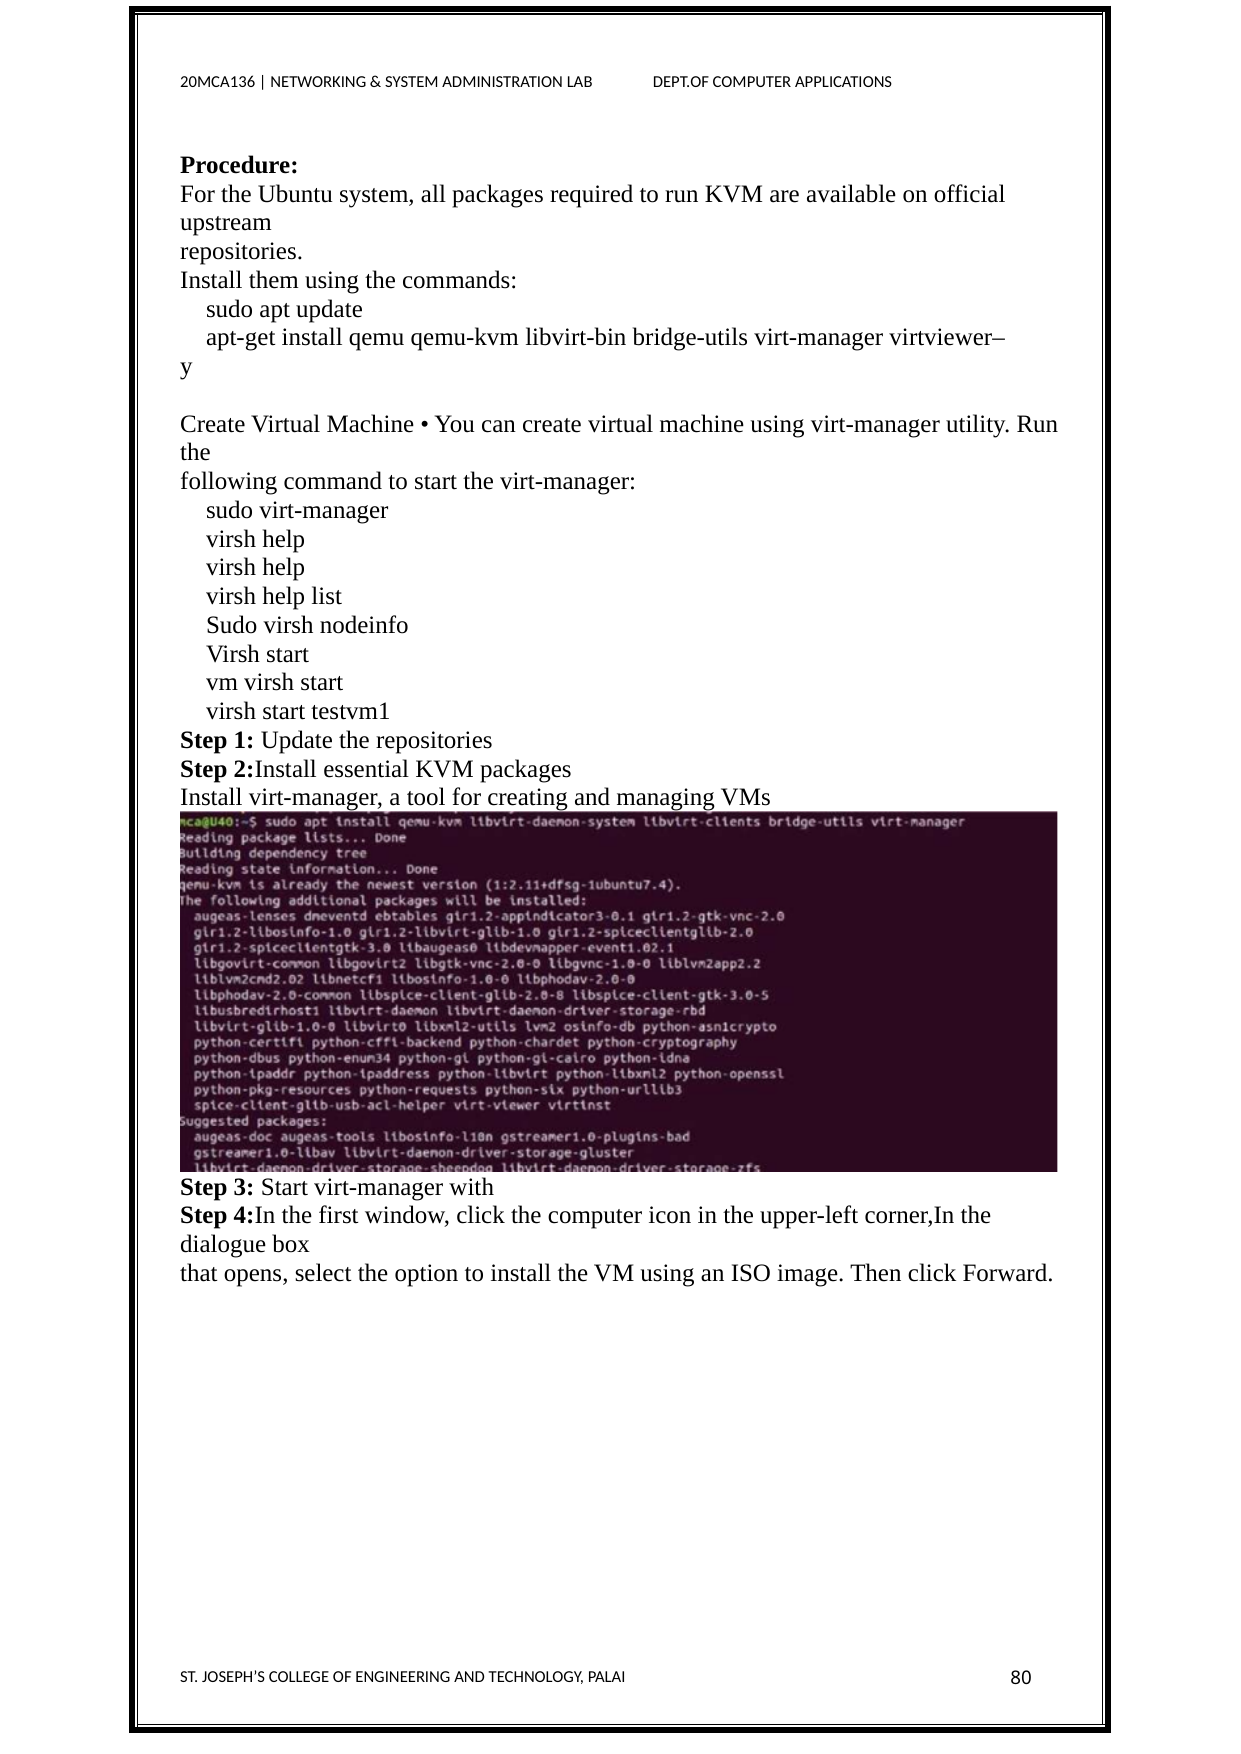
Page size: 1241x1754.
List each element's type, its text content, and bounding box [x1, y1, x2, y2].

text Step 3: Start virt-manager with [180, 1172, 1060, 1201]
text sudo virt-manager [180, 495, 1060, 524]
text repositories. [180, 236, 1060, 265]
text Step 4:In the first window, click the computer icon in the upper-left corner,In the dialogue box [180, 1201, 1060, 1258]
text vm virsh start [180, 667, 1060, 696]
text Install virt-manager, a tool for creating and managing VMs [180, 782, 1060, 811]
text Procedure: [180, 150, 1060, 179]
text Step 2:Install essential KVM packages [180, 754, 1060, 782]
text For the Ubuntu system, all packages required to run KVM are available on official upstream [180, 179, 1060, 236]
picture [180, 811, 1058, 1172]
text virsh help [180, 552, 1060, 581]
text Create Virtual Machine • You can create virtual machine using virt-manager utility. Run the [180, 409, 1060, 466]
text virsh help [180, 524, 1060, 552]
text virsh start testvm1 [180, 696, 1060, 725]
text sudo apt update [180, 294, 1060, 322]
text Step 1: Update the repositories [180, 725, 1060, 754]
text following command to start the virt-manager: [180, 466, 1060, 495]
text Sudo virsh nodeinfo [180, 610, 1060, 639]
text virsh help list [180, 581, 1060, 610]
text Virsh start [180, 639, 1060, 667]
text y [180, 351, 1060, 380]
text apt-get install qemu qemu-kvm libvirt-bin bridge-utils virt-manager virtviewer– [180, 322, 1060, 351]
text that opens, select the option to install the VM using an ISO image. Then click Forward. [180, 1258, 1060, 1287]
text Install them using the commands: [180, 265, 1060, 294]
